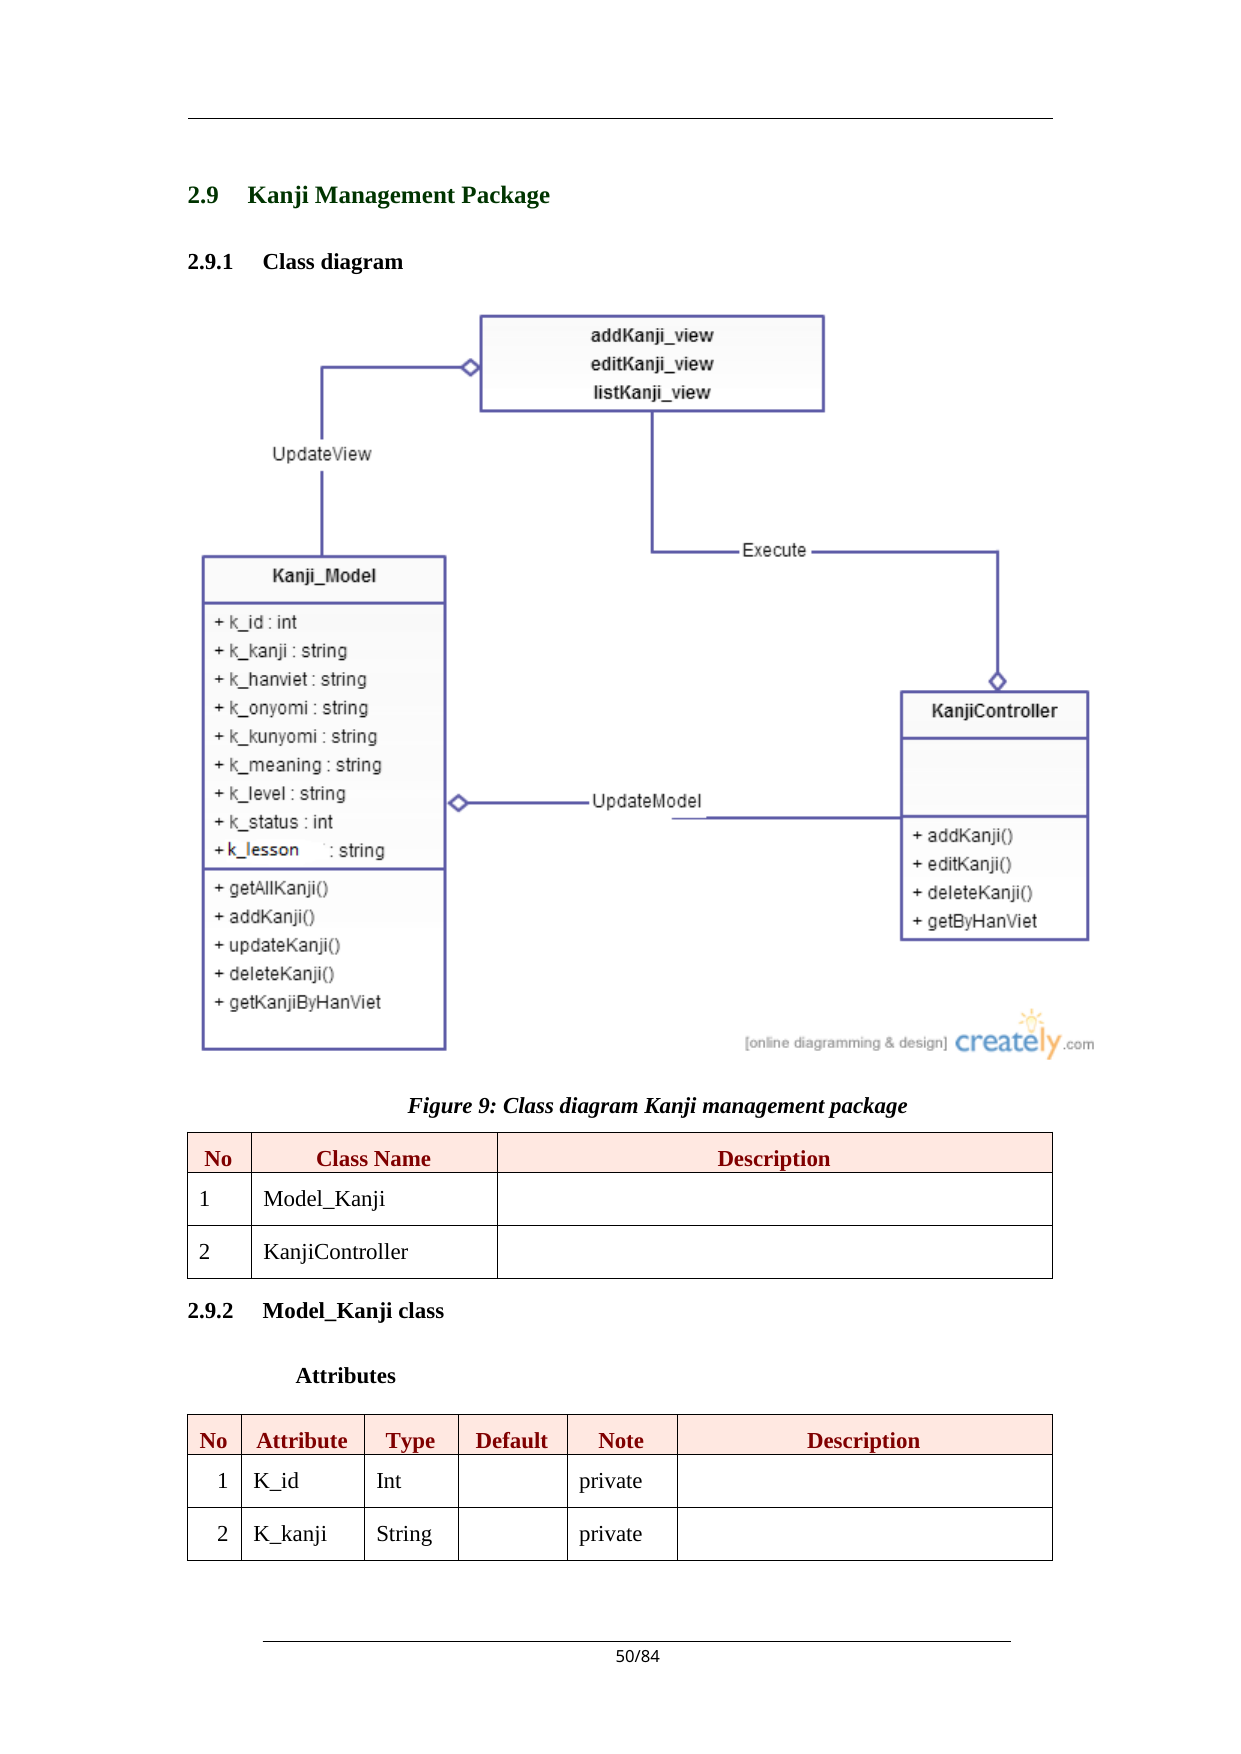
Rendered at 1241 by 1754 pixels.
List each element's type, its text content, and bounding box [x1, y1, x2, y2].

subtitle Attributes [261, 1362, 1053, 1388]
table_header Type [365, 1415, 458, 1454]
table_header Default [459, 1415, 567, 1454]
subtitle Class diagram [187, 248, 1053, 274]
table_cell [498, 1226, 1052, 1278]
subtitle Kanji Management Package [187, 180, 1053, 209]
table_cell K_id [242, 1455, 364, 1507]
table_cell [459, 1508, 567, 1560]
table_cell private [568, 1508, 677, 1560]
table_cell String [365, 1508, 458, 1560]
table_cell 2 [188, 1508, 241, 1560]
table_cell 2 [188, 1226, 251, 1278]
table_cell KanjiController [252, 1226, 497, 1278]
picture [187, 300, 1103, 1066]
table_cell [459, 1455, 567, 1507]
table_header Description [678, 1415, 1052, 1454]
table_cell Model_Kanji [252, 1173, 497, 1224]
subtitle Model_Kanji class [187, 1297, 1053, 1324]
table_cell [678, 1508, 1052, 1560]
table_header Description [498, 1133, 1052, 1172]
table_header Note [568, 1415, 677, 1454]
table_header Attribute [242, 1415, 364, 1454]
table_header No [188, 1415, 241, 1454]
table_cell 1 [188, 1173, 251, 1224]
table_cell Int [365, 1455, 458, 1507]
table_cell [678, 1455, 1052, 1507]
table_header No [188, 1133, 251, 1172]
table_cell private [568, 1455, 677, 1507]
table_cell K_kanji [242, 1508, 364, 1560]
table_cell [498, 1173, 1052, 1224]
table_cell 1 [188, 1455, 241, 1507]
table_header Class Name [252, 1133, 497, 1172]
text Figure 9: Class diagram Kanji management package [262, 1092, 1053, 1118]
